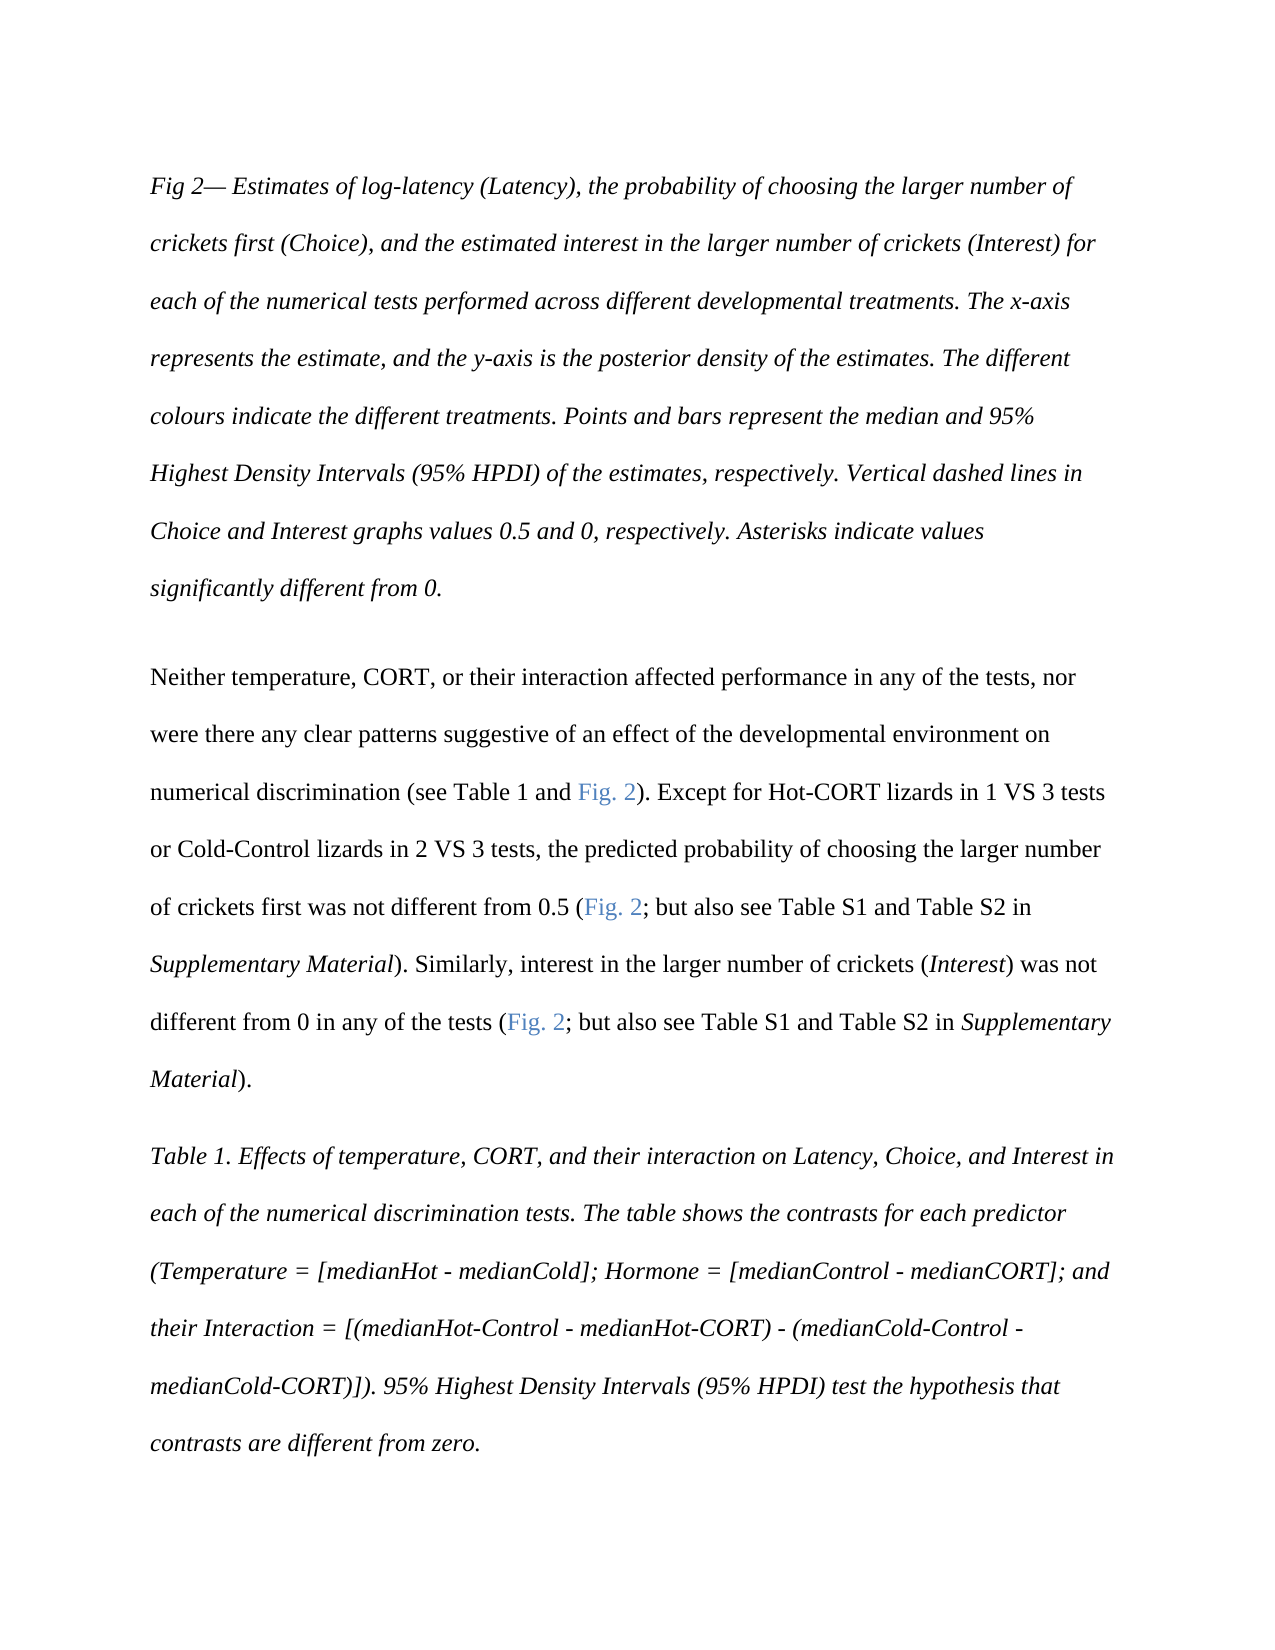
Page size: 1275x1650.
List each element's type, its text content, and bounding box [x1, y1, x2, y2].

text Neither temperature, CORT, or their interaction affected performance in any of the tests, nor were there any clear patterns suggestive of an effect of the developmental environment on numerical discrimination (see Table 1 and Fig. 2). Except for Hot-CORT lizards in 1 VS 3 tests or Cold-Control lizards in 2 VS 3 tests, the predicted probability of choosing the larger number of crickets first was not different from 0.5 (Fig. 2; but also see Table S1 and Table S2 in Supplementary Material). Similarly, interest in the larger number of crickets (Interest) was not different from 0 in any of the tests (Fig. 2; but also see Table S1 and Table S2 in Supplementary Material). [150, 662, 1125, 1093]
text Table 1. Effects of temperature, CORT, and their interaction on Latency, Choice, and Interest in each of the numerical discrimination tests. The table shows the contrasts for each predictor (Temperature = [medianHot - medianCold]; Hormone = [medianControl - medianCORT]; and their Interaction = [(medianHot-Control - medianHot-CORT) - (medianCold-Control - medianCold-CORT)]). 95% Highest Density Intervals (95% HPDI) test the hypothesis that contrasts are different from zero. [150, 1141, 1125, 1457]
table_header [139, 150, 1114, 643]
